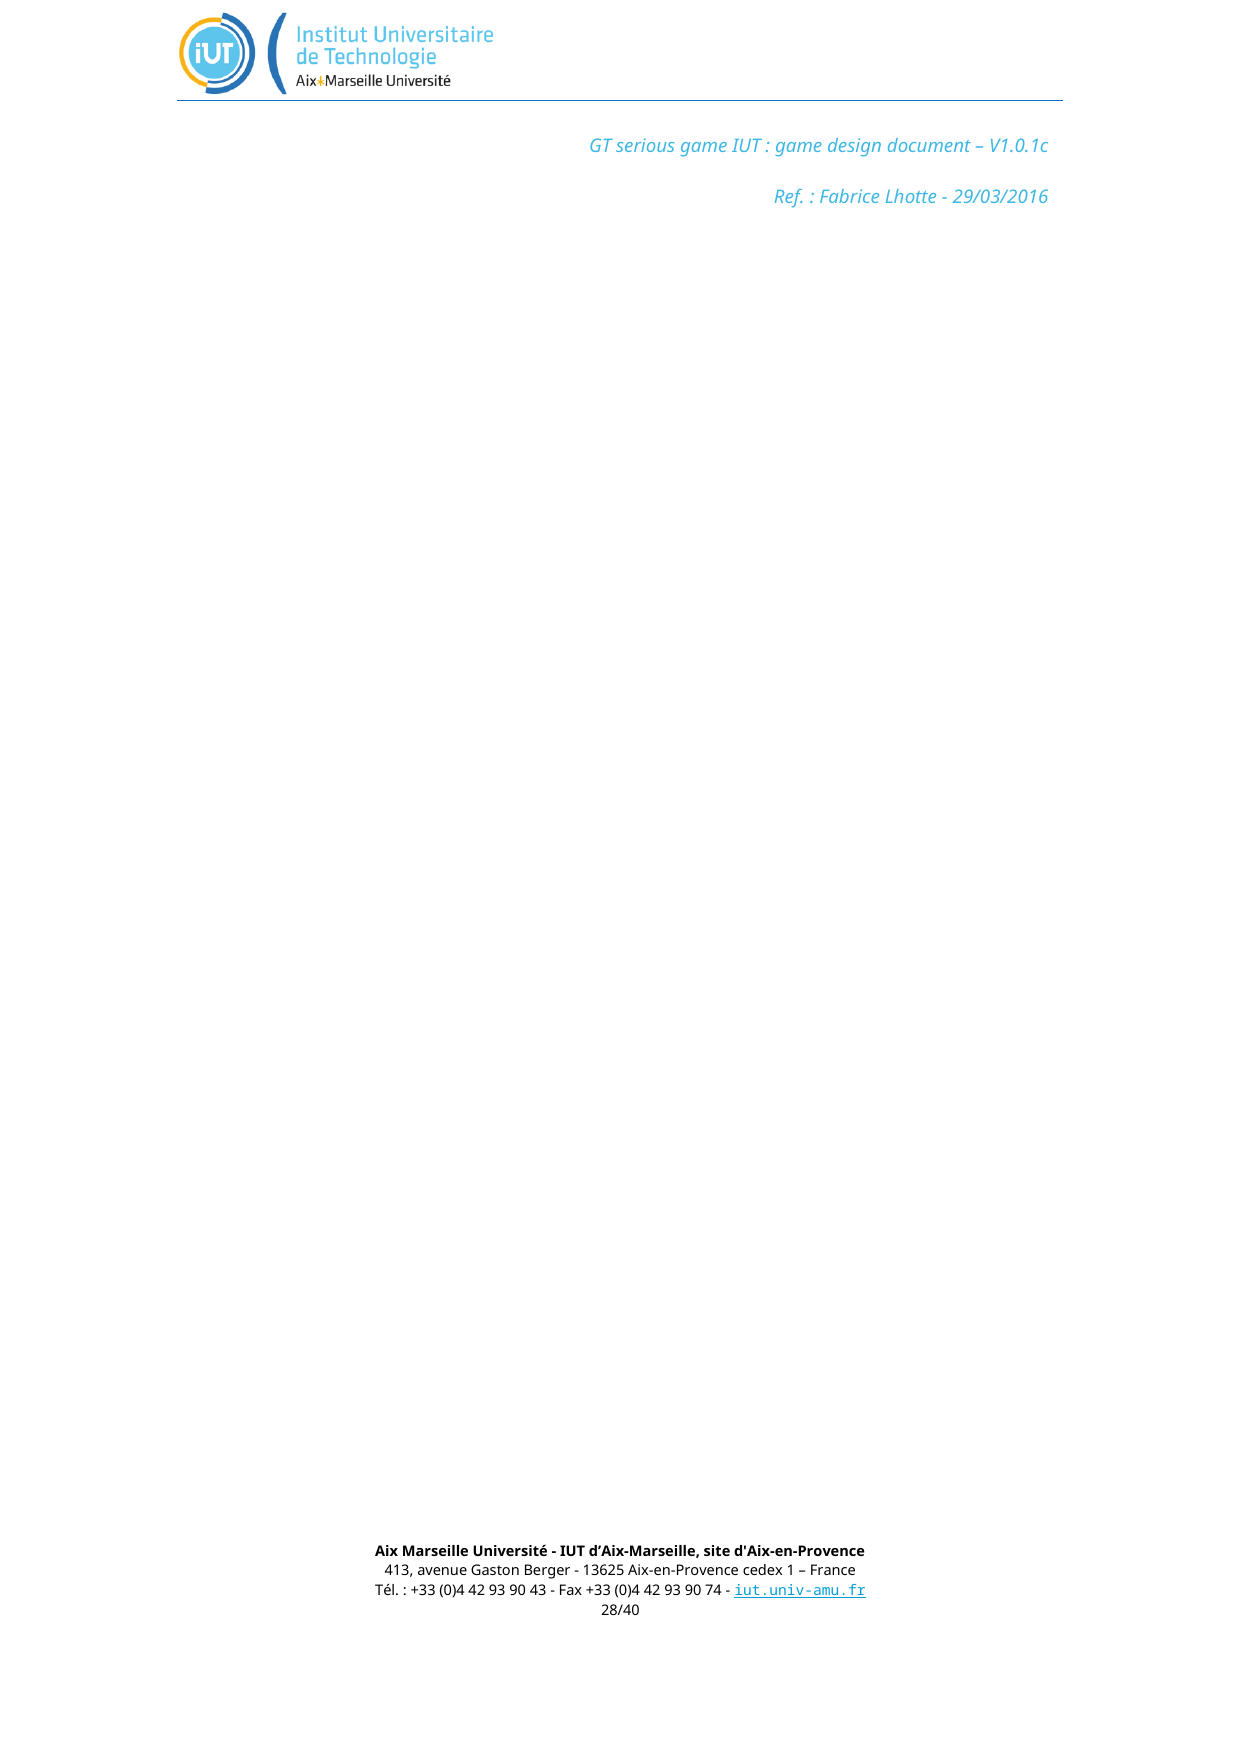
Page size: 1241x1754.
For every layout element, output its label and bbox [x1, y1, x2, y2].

picture [176, 0, 521, 106]
